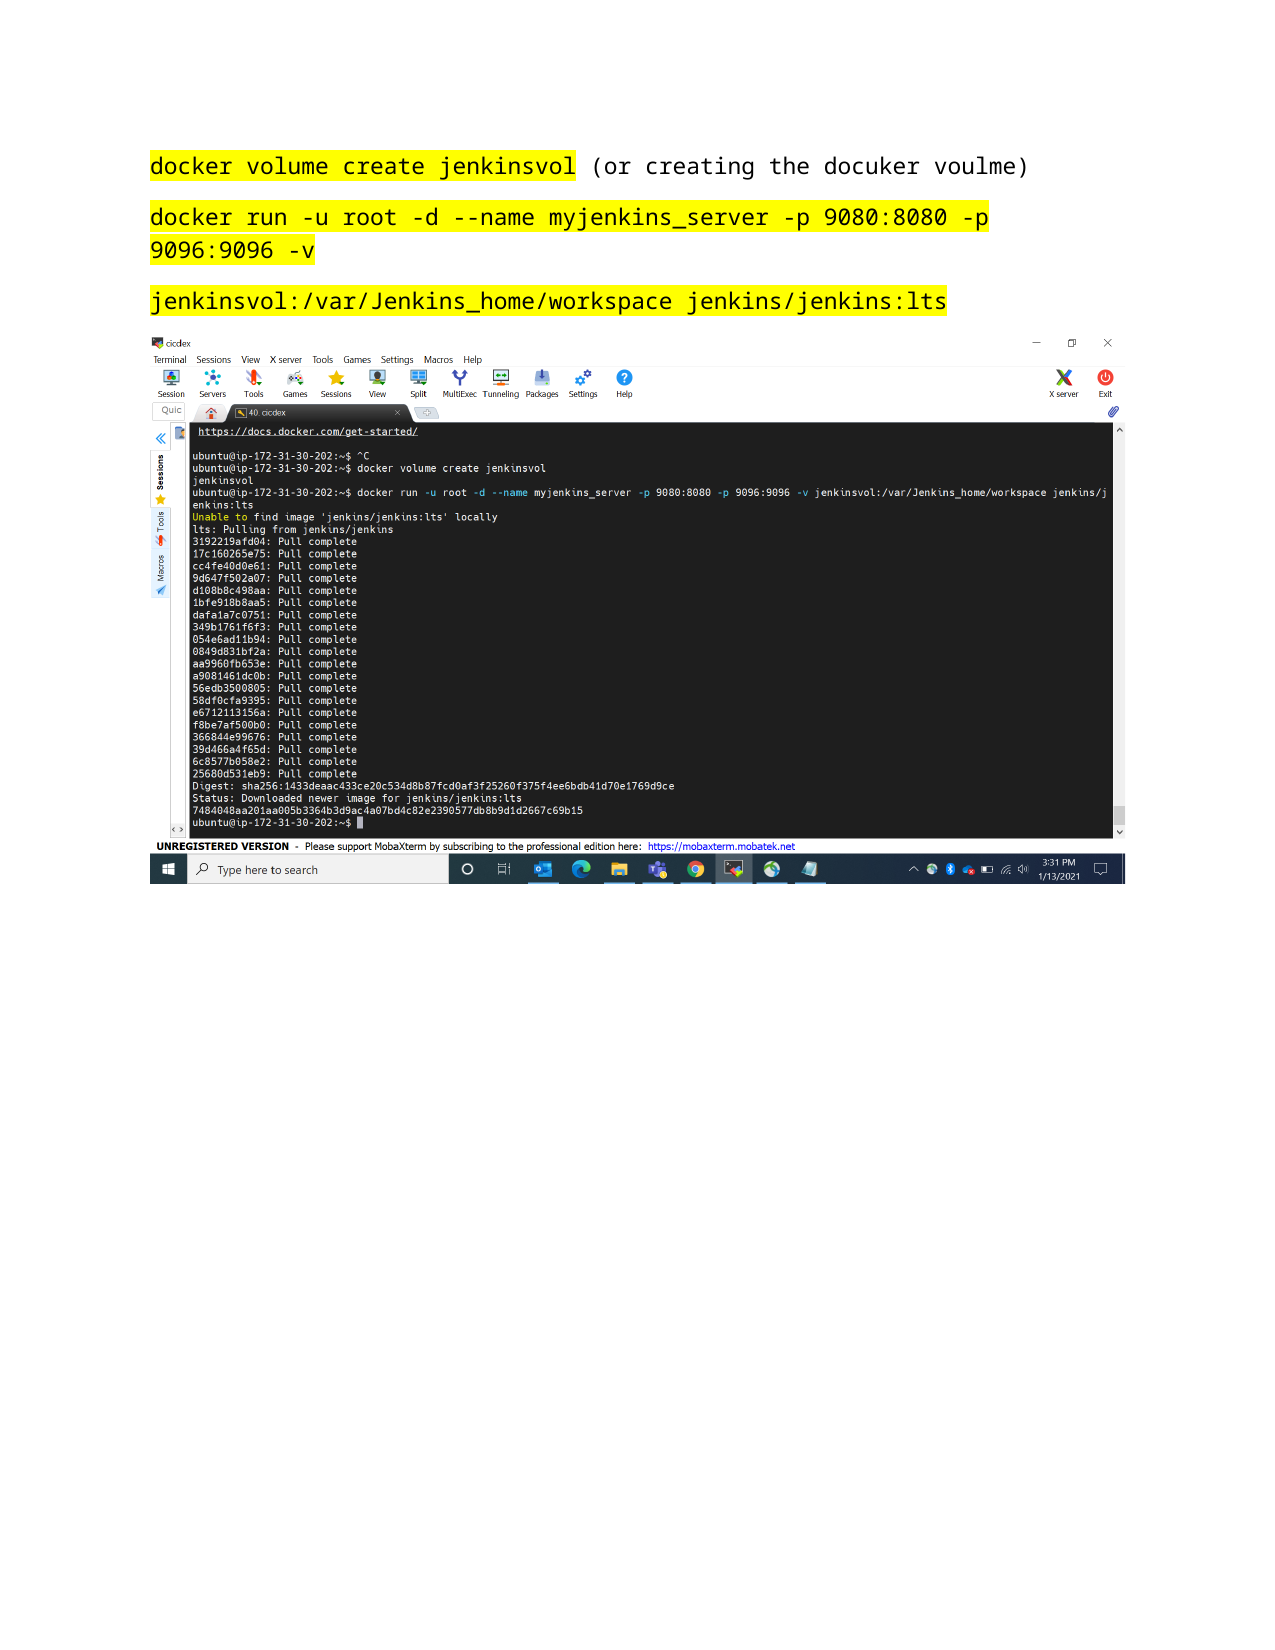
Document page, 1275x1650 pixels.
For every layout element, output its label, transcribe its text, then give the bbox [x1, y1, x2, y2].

text docker volume create jenkinsvol (or creating the docuker voulme) [576, 150, 1125, 181]
picture [150, 335, 1125, 884]
text docker run -u root -d --name myjenkins_server -p 9080:8080 -p 9096:9096 -v [150, 200, 1125, 265]
text jenkinsvol:/var/Jenkins_home/workspace jenkins/jenkins:lts [150, 284, 1125, 316]
